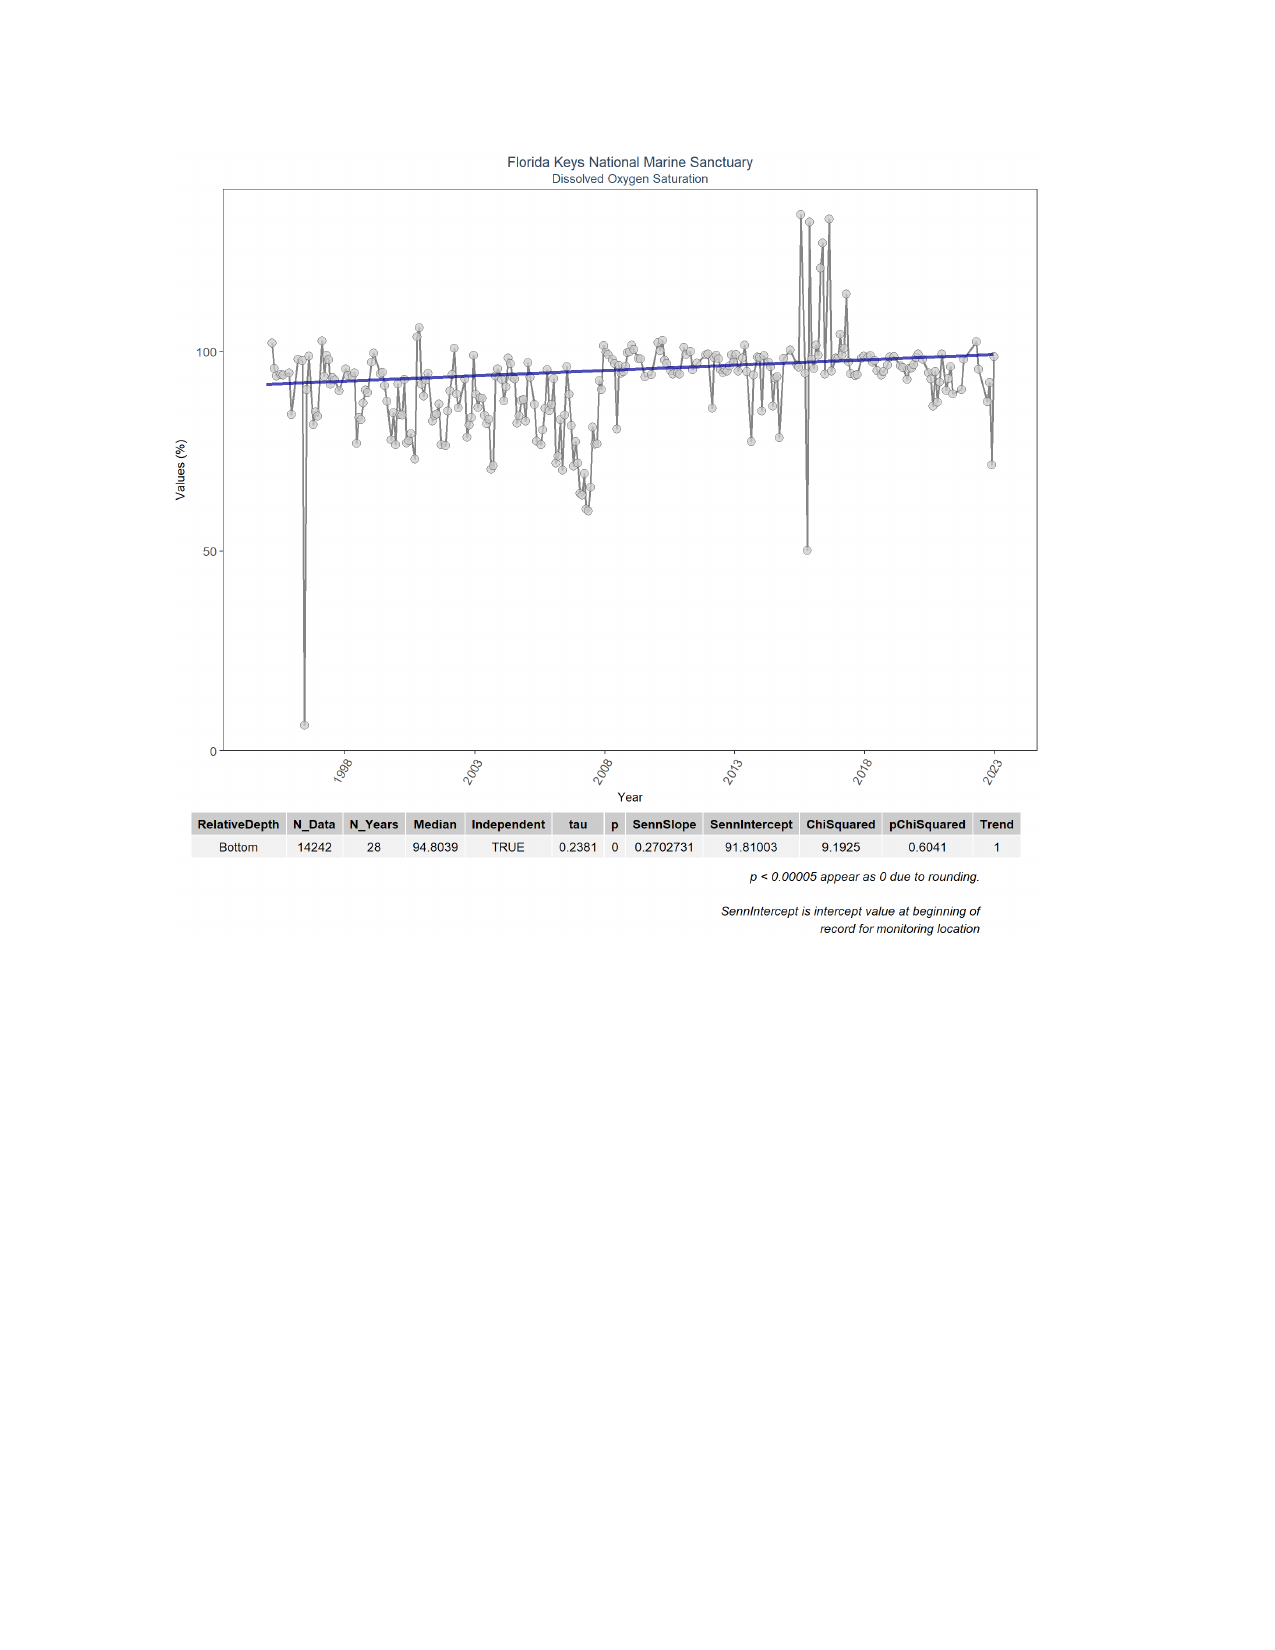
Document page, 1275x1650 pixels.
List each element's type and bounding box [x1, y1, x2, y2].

picture [168, 150, 1044, 938]
